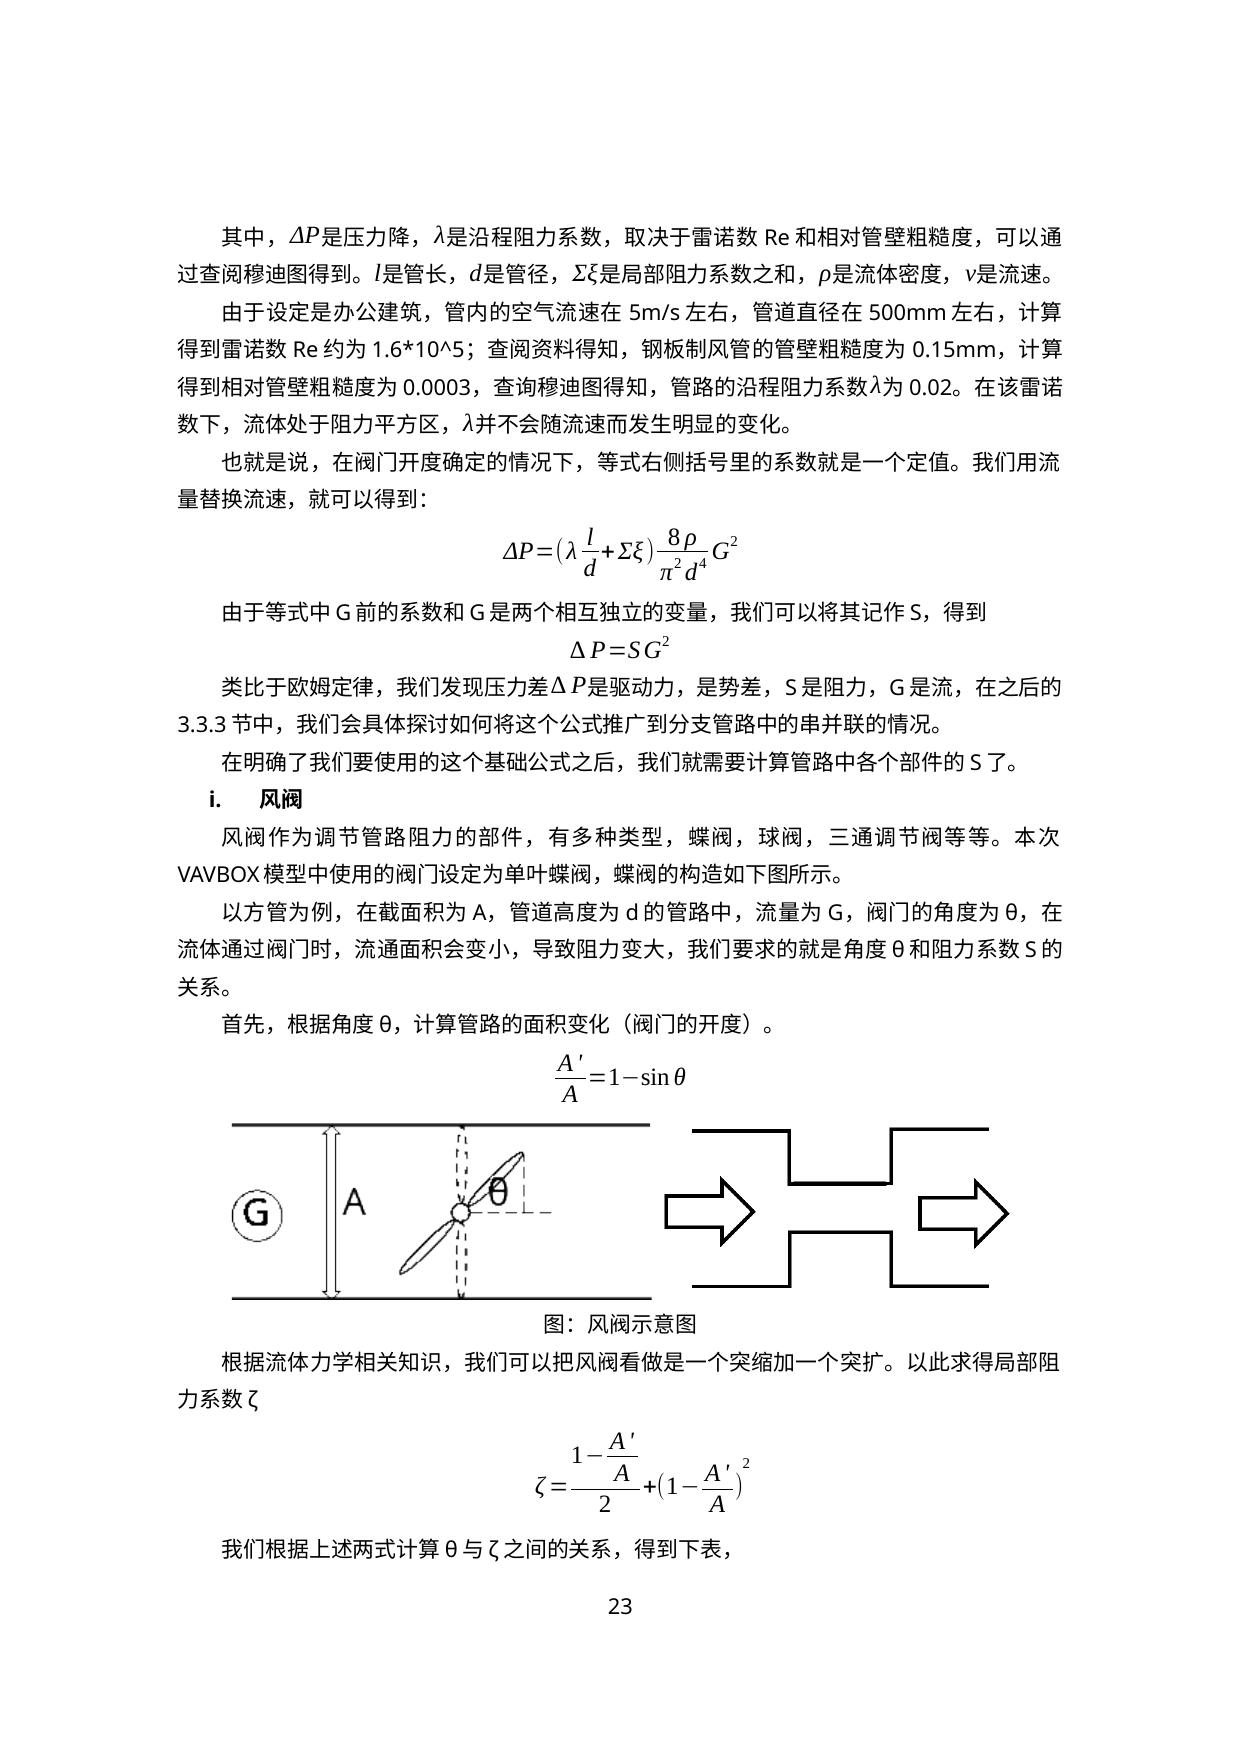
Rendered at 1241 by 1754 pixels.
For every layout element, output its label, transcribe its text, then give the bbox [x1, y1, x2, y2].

text 风阀作为调节管路阻力的部件，有多种类型，蝶阀，球阀，三通调节阀等等。本次VAVBOX模型中使用的阀门设定为单叶蝶阀，蝶阀的构造如下图所示。 [177, 817, 1063, 892]
text 在明确了我们要使用的这个基础公式之后，我们就需要计算管路中各个部件的S了。 [177, 742, 1063, 779]
text 以方管为例，在截面积为A，管道高度为d的管路中，流量为G，阀门的角度为θ，在流体通过阀门时，流通面积会变小，导致阻力变大，我们要求的就是角度θ和阻力系数S的关系。 [177, 892, 1063, 1004]
text 根据流体力学相关知识，我们可以把风阀看做是一个突缩加一个突扩。以此求得局部阻力系数ζ [177, 1342, 1063, 1417]
text 由于等式中G前的系数和G是两个相互独立的变量，我们可以将其记作S，得到 [177, 592, 1063, 629]
text 也就是说，在阀门开度确定的情况下，等式右侧括号里的系数就是一个定值。我们用流量替换流速，就可以得到： [177, 442, 1063, 517]
subtitle 风阀 [221, 779, 1063, 817]
text 类比于欧姆定律，我们发现压力差是驱动力，是势差，S是阻力，G是流，在之后的3.3.3节中，我们会具体探讨如何将这个公式推广到分支管路中的串并联的情况。 [177, 667, 1063, 742]
text 首先，根据角度θ，计算管路的面积变化（阀门的开度）。 [177, 1004, 1063, 1042]
text 其中，是压力降，是沿程阻力系数，取决于雷诺数Re和相对管壁粗糙度，可以通过查阅穆迪图得到。是管长，是管径，是局部阻力系数之和，是流体密度，是流速。 [177, 217, 1063, 292]
text 图：风阀示意图 [177, 1304, 1063, 1342]
text 由于设定是办公建筑，管内的空气流速在5m/s左右，管道直径在500mm左右，计算得到雷诺数Re约为1.6*10^5；查阅资料得知，钢板制风管的管壁粗糙度为0.15mm，计算得到相对管壁粗糙度为0.0003，查询穆迪图得知，管路的沿程阻力系数为0.02。在该雷诺数下，流体处于阻力平方区，并不会随流速而发生明显的变化。 [177, 292, 1063, 442]
text 我们根据上述两式计算θ与ζ之间的关系，得到下表， [177, 1529, 1063, 1567]
